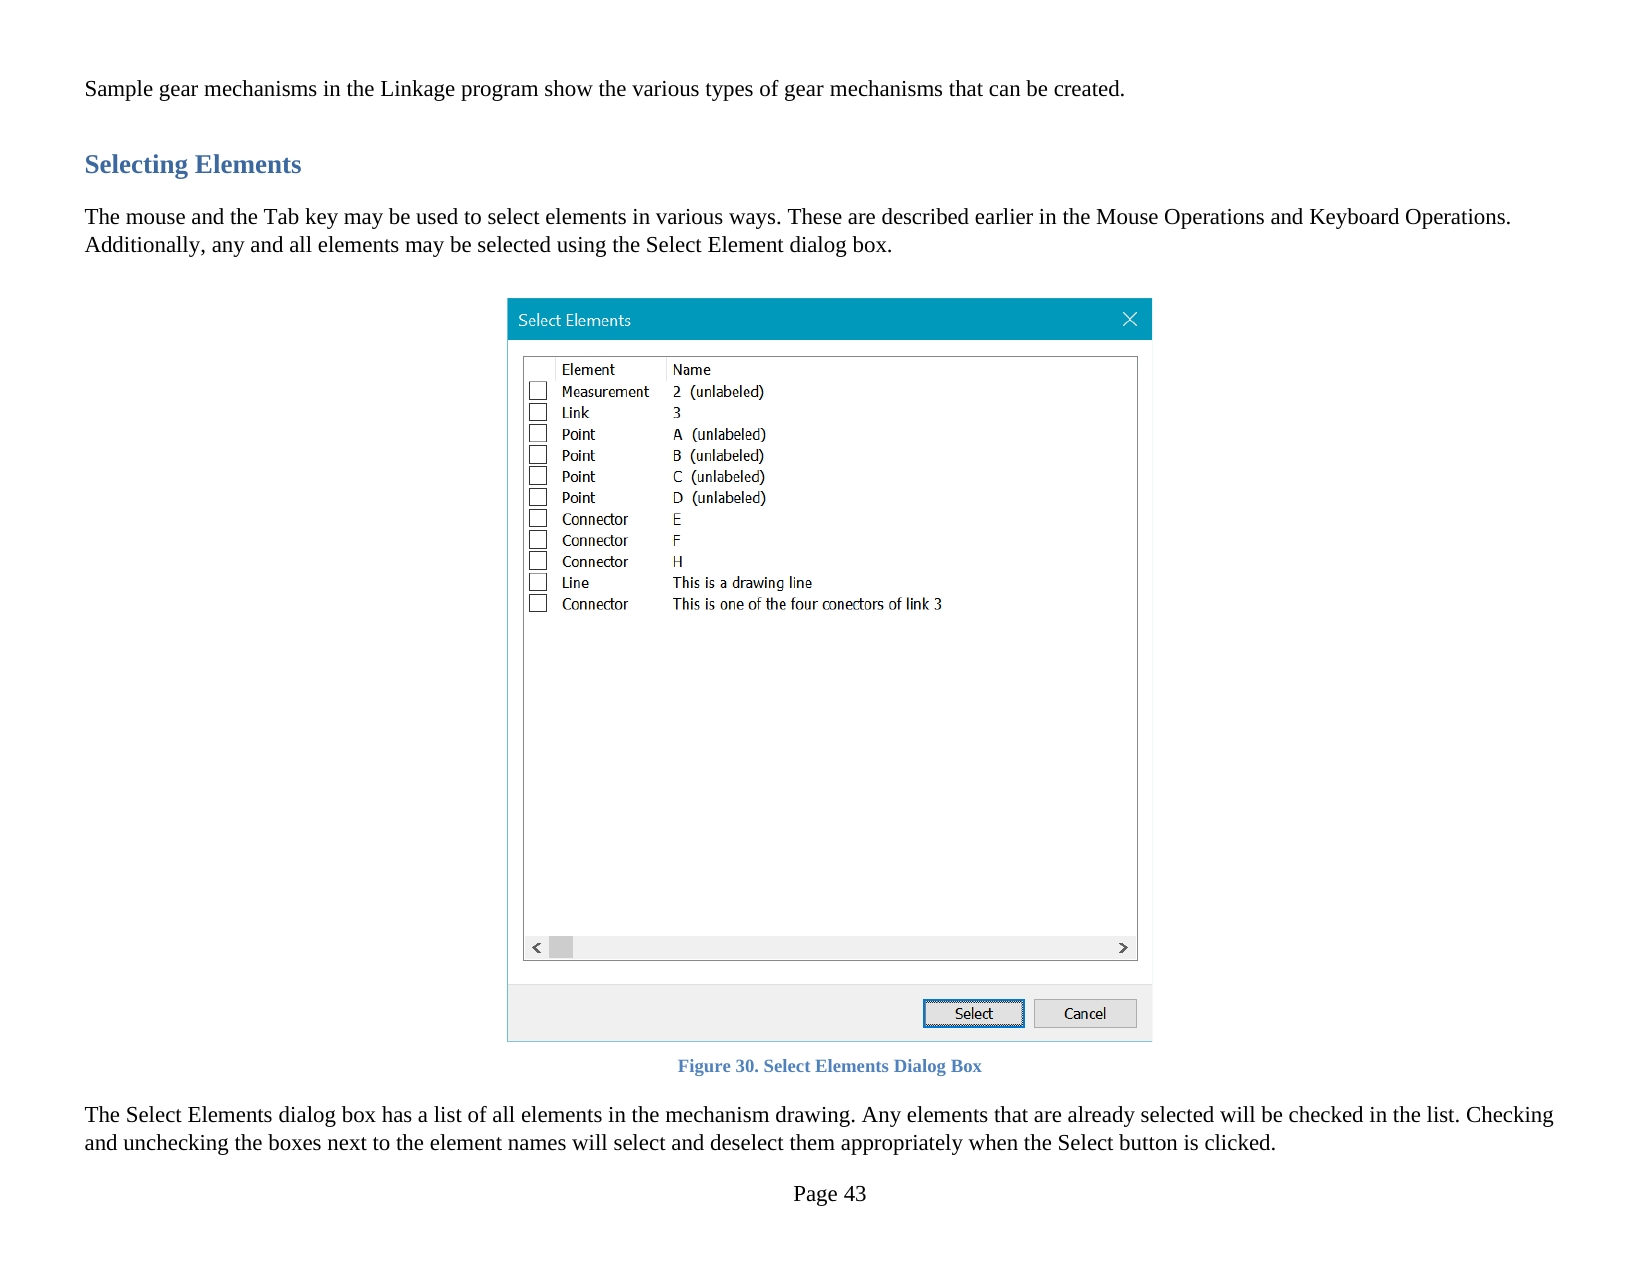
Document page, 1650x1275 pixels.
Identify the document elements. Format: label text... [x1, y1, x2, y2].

text The mouse and the Tab key may be used to select elements in various ways. These are described earlier in the Mouse Operations and Keyboard Operations. Additionally, any and all elements may be selected using the Select Element dialog box. [84, 203, 1575, 285]
text The Select Elements dialog box has a list of all elements in the mechanism drawing. Any elements that are already selected will be checked in the list. Checking and unchecking the boxes next to the element names will select and deselect them appropriately when the Select button is clicked. [84, 1101, 1575, 1155]
picture [507, 341, 1153, 1042]
subtitle Selecting Elements [84, 148, 1575, 179]
text Sample gear mechanisms in the Linkage program show the various types of gear mechanisms that can be created. [84, 75, 1575, 101]
